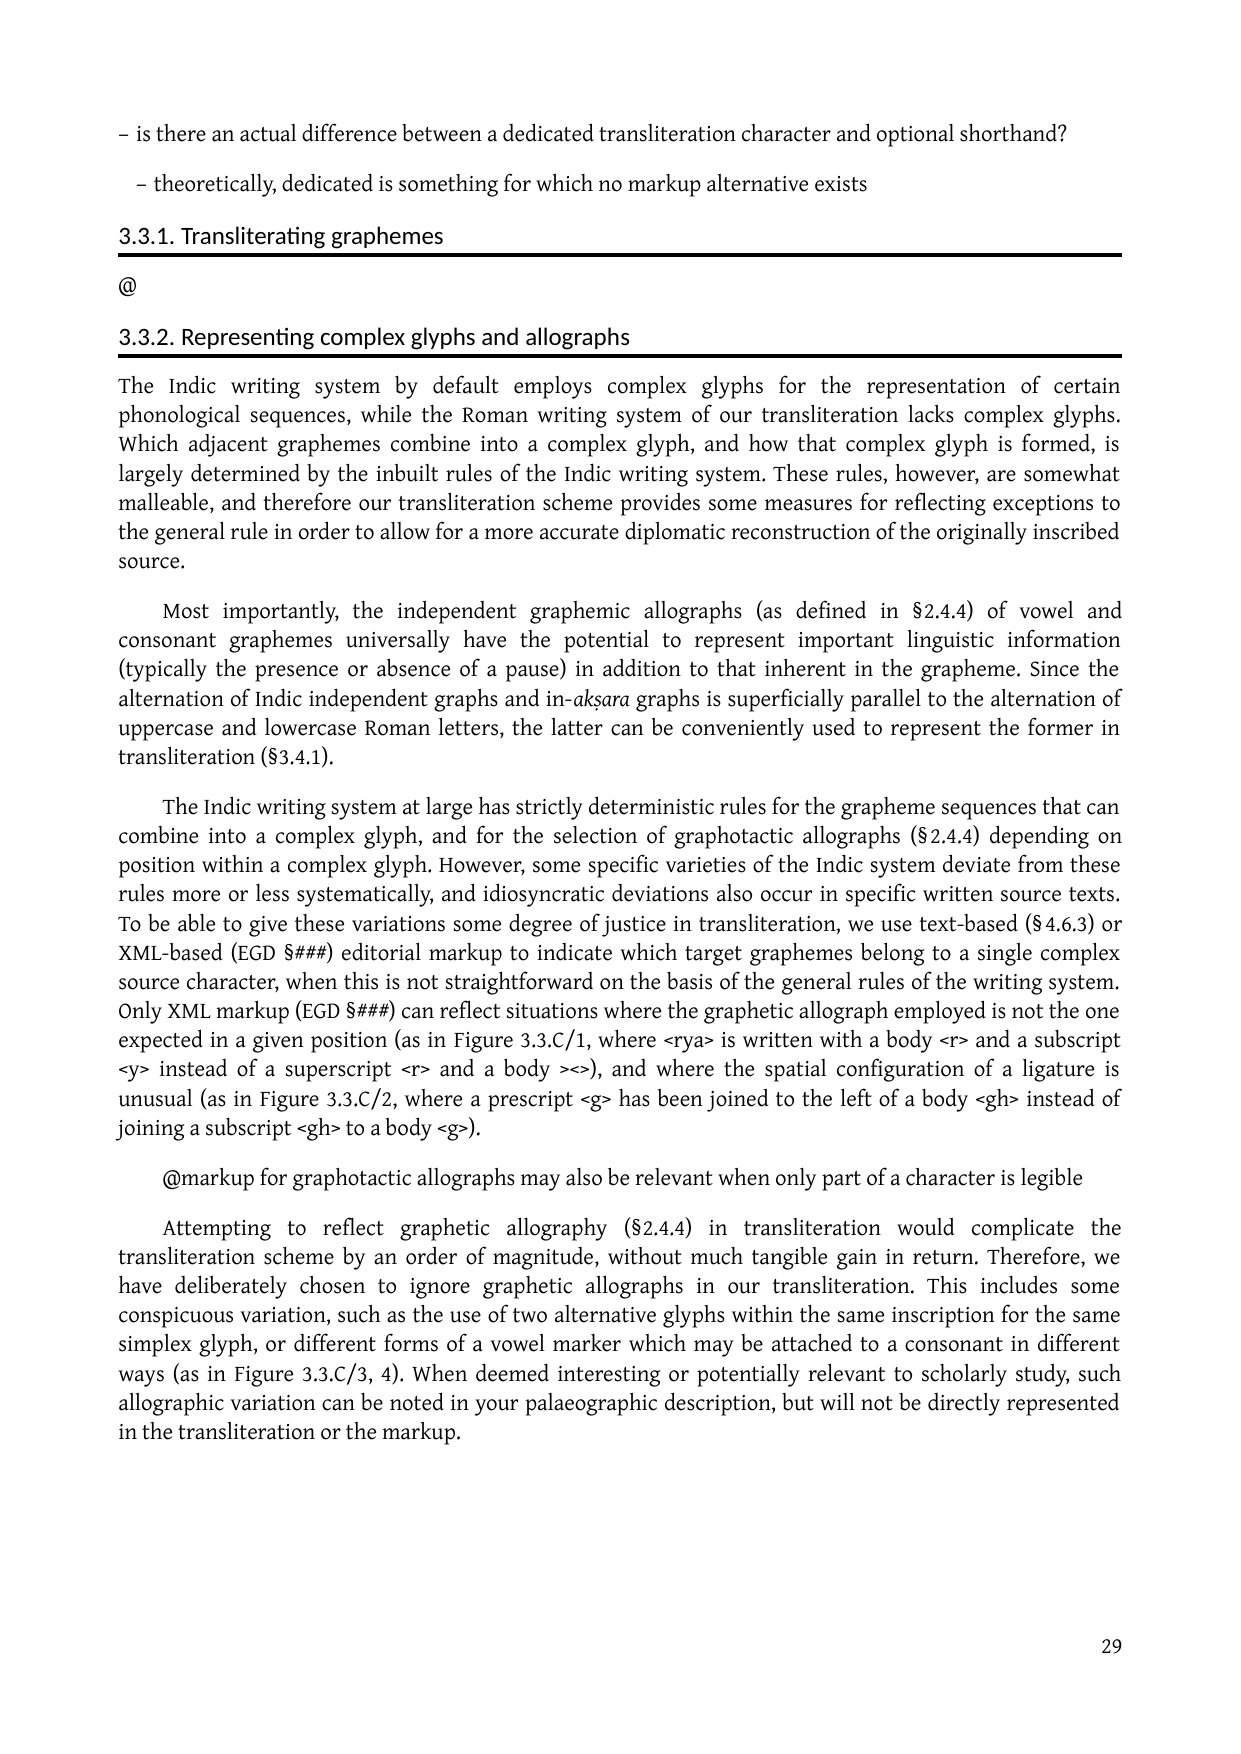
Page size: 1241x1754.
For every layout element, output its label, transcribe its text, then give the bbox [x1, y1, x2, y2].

list theoretically, dedicated is something for which no markup alternative exists [136, 168, 1122, 197]
subtitle Transliterating graphemes [118, 218, 1122, 253]
text Attempting to reflect graphetic allography (§2.4.4) in transliteration would complicate the transliteration scheme by an order of magnitude, without much tangible gain in return. Therefore, we have deliberately chosen to ignore graphetic allographs in our transliteration. This includes some conspicuous variation, such as the use of two alternative glyphs within the same inscription for the same simplex glyph, or different forms of a vowel marker which may be attached to a consonant in different ways (as in Figure 3.3.A/3, 4). When deemed interesting or potentially relevant to scholarly study, such allographic variation can be noted in your palaeographic description, but will not be directly represented in the transliteration or the markup. [118, 1212, 1122, 1445]
text @ [118, 269, 1122, 298]
text The Indic writing system at large has strictly deterministic rules for the grapheme sequences that can combine into a complex glyph, and for the selection of graphotactic allographs (§2.4.4) depending on position within a complex glyph. However, some specific varieties of the Indic system deviate from these rules more or less systematically, and idiosyncratic deviations also occur in specific written source texts. To be able to give these variations some degree of justice in transliteration, we use text-based (§4.6.3) or XML-based (EGD §###) editorial markup to indicate which target graphemes belong to a single complex source character, when this is not straightforward on the basis of the general rules of the writing system. Only XML markup (EGD §###) can reflect situations where the graphetic allograph employed is not the one expected in a given position (as in Figure 3.3.A/1, where <rya> is written with a body <r> and a subscript <y> instead of a superscript <r> and a body ><>), and where the spatial configuration of a ligature is unusual (as in Figure 3.3.A/2, where a prescript <g> has been joined to the left of a body <gh> instead of joining a subscript <gh> to a body <g>). [118, 791, 1122, 1141]
text @markup for graphotactic allographs may also be relevant when only part of a character is legible [118, 1162, 1122, 1191]
text The Indic writing system by default employs complex glyphs for the representation of certain phonological sequences, while the Roman writing system of our transliteration lacks complex glyphs. Which adjacent graphemes combine into a complex glyph, and how that complex glyph is formed, is largely determined by the inbuilt rules of the Indic writing system. These rules, however, are somewhat malleable, and therefore our transliteration scheme provides some measures for reflecting exceptions to the general rule in order to allow for a more accurate diplomatic reconstruction of the originally inscribed source. [118, 370, 1122, 574]
list is there an actual difference between a dedicated transliteration character and optional shorthand? [118, 118, 1122, 147]
text Most importantly, the independent graphemic allographs (as defined in §2.4.4) of vowel and consonant graphemes universally have the potential to represent important linguistic information (typically the presence or absence of a pause) in addition to that inherent in the grapheme. Since the alternation of Indic independent graphs and in-akṣara graphs is superficially parallel to the alternation of uppercase and lowercase Roman letters, the latter can be conveniently used to represent the former in transliteration (§3.4.1). [118, 595, 1122, 770]
subtitle Representing complex glyphs and allographs [118, 319, 1122, 354]
